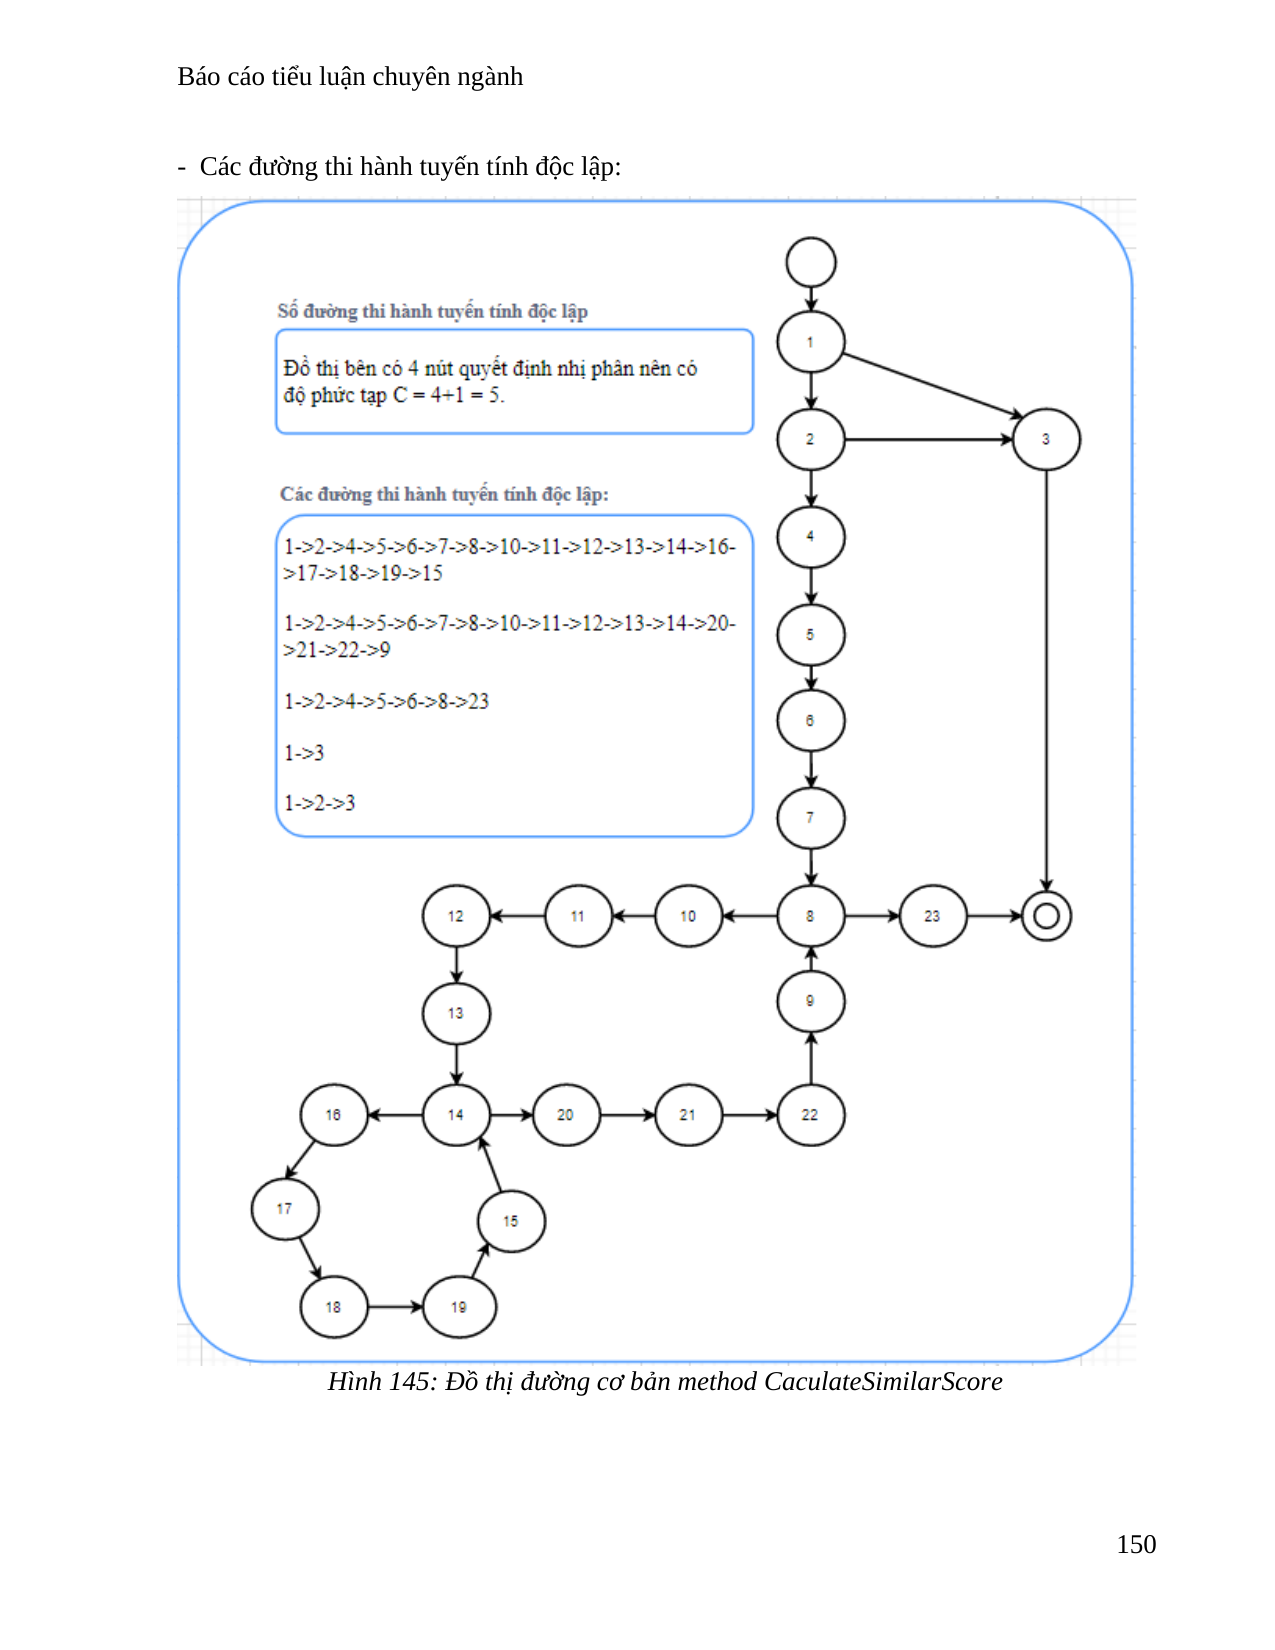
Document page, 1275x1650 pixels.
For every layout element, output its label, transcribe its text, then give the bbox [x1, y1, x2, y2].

picture [177, 196, 1137, 1366]
text Hình 145: Đồ thị đường cơ bản method CaculateSimilarScore [177, 1365, 1156, 1397]
text - Các đường thi hành tuyến tính độc lập: [177, 150, 1156, 181]
